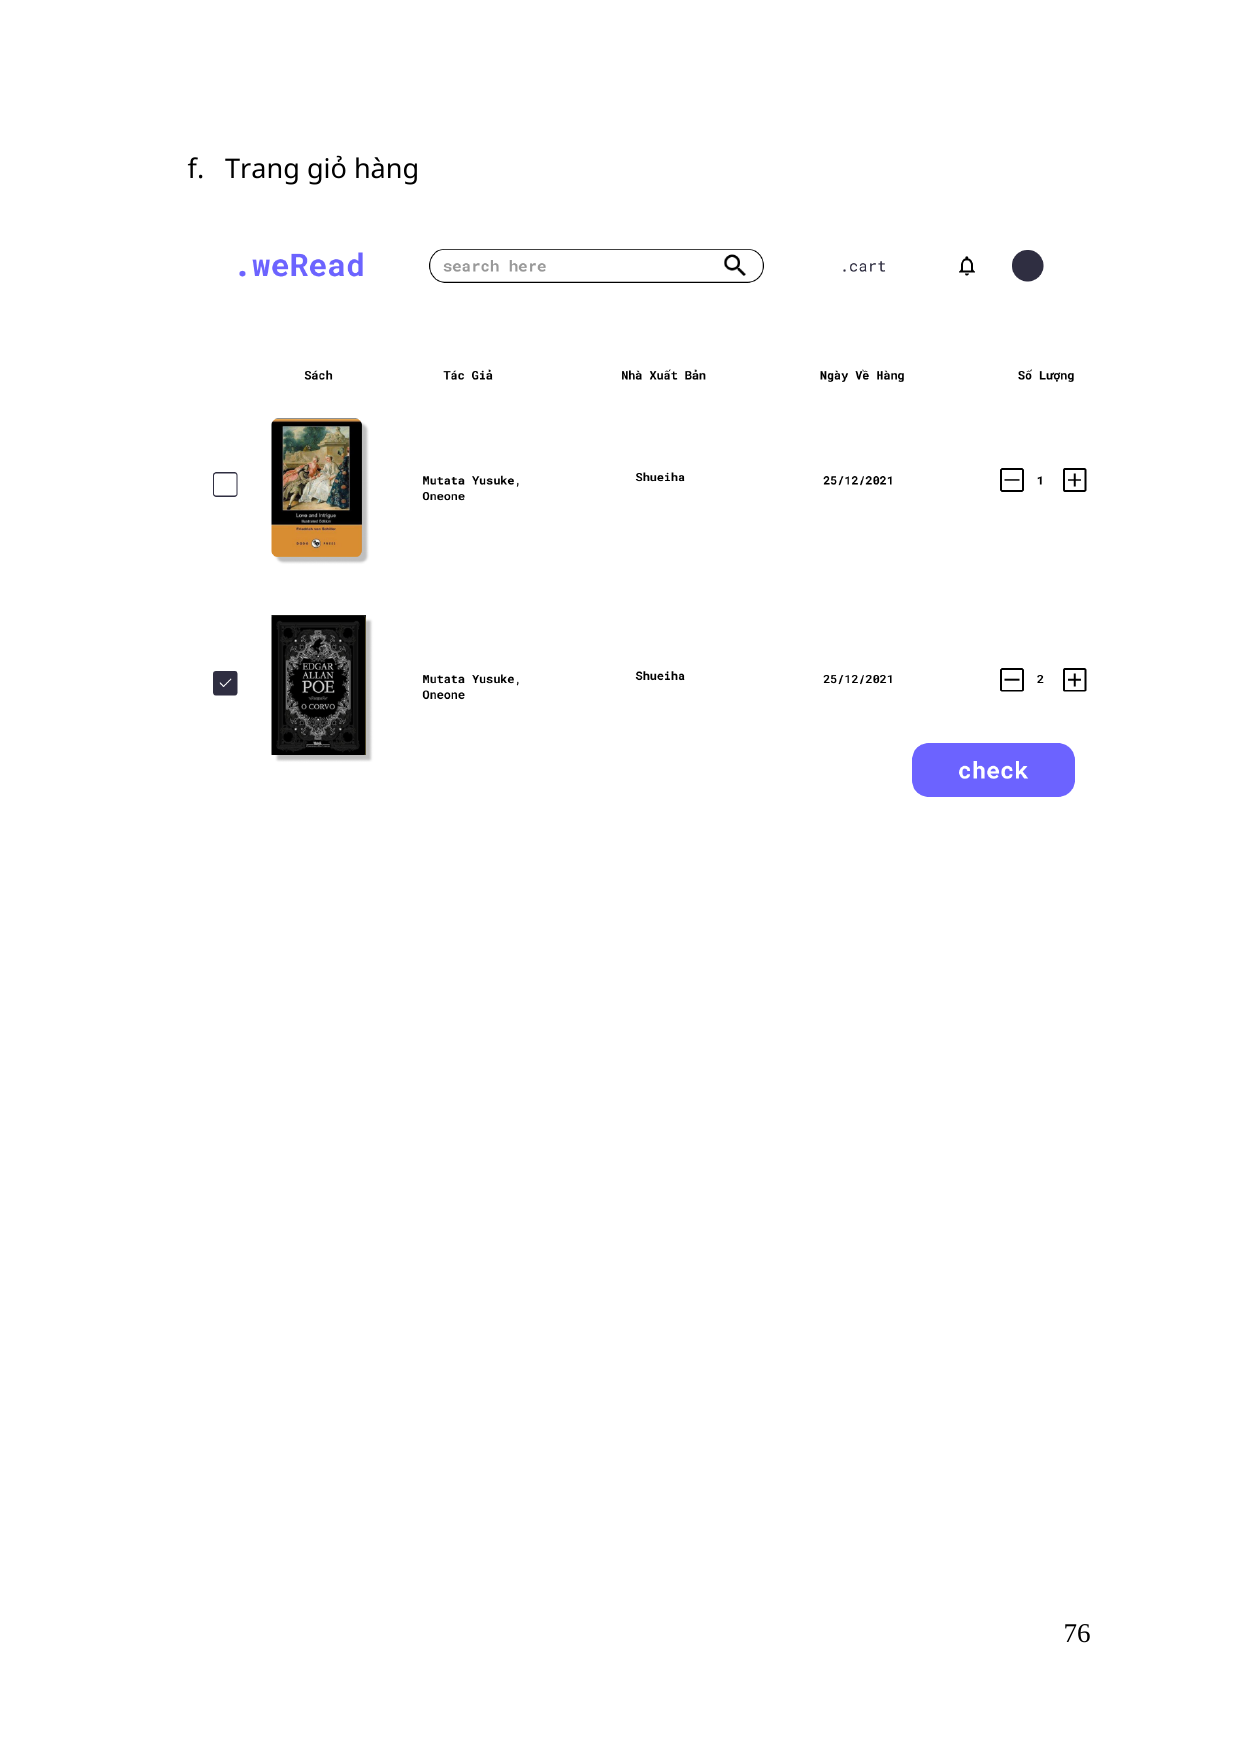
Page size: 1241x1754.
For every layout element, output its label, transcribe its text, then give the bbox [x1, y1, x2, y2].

picture [187, 202, 1128, 871]
subtitle Trang giỏ hàng [187, 150, 1090, 187]
